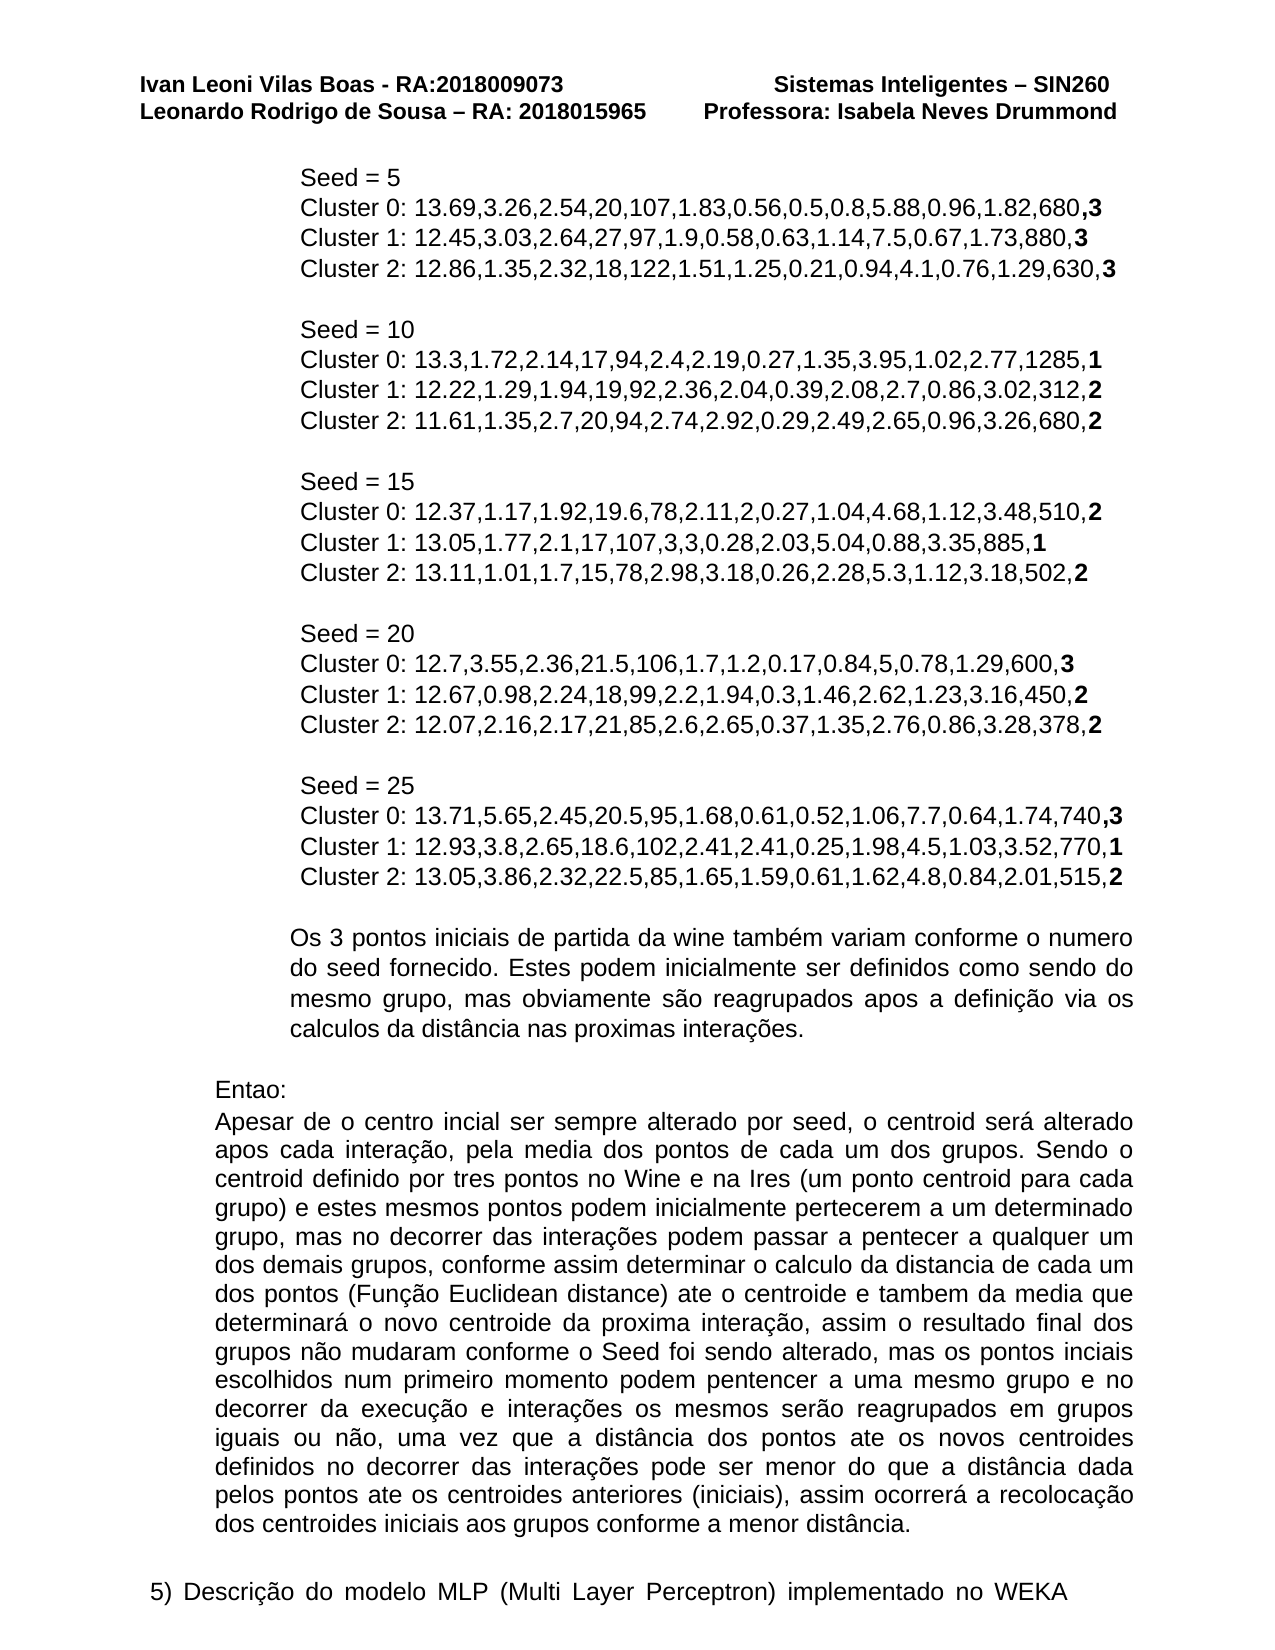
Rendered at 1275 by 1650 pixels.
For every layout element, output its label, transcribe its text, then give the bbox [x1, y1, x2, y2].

text Seed = 10 [300, 314, 1135, 343]
text Cluster 1: 12.67,0.98,2.24,18,99,2.2,1.94,0.3,1.46,2.62,1.23,3.16,450,2 [300, 679, 1135, 708]
text Apesar de o centro incial ser sempre alterado por seed, o centroid será alterado apos cada interação, pela media dos pontos de cada um dos grupos. Sendo o centroid definido por tres pontos no Wine e na Ires (um ponto centroid para cada grupo) e estes mesmos pontos podem inicialmente pertecerem a um determinado grupo, mas no decorrer das interações podem passar a pentecer a qualquer um dos demais grupos, conforme assim determinar o calculo da distancia de cada um dos pontos (Função Euclidean distance) ate o centroide e tambem da media que determinará o novo centroide da proxima interação, assim o resultado final dos grupos não mudaram conforme o Seed foi sendo alterado, mas os pontos inciais escolhidos num primeiro momento podem pentencer a uma mesmo grupo e no decorrer da execução e interações os mesmos serão reagrupados em grupos iguais ou não, uma vez que a distância dos pontos ate os novos centroides definidos no decorrer das interações pode ser menor do que a distância dada pelos pontos ate os centroides anteriores (iniciais), assim ocorrerá a recolocação dos centroides iniciais aos grupos conforme a menor distância. [214, 1106, 1135, 1538]
text Cluster 0: 12.7,3.55,2.36,21.5,106,1.7,1.2,0.17,0.84,5,0.78,1.29,600,3 [300, 649, 1135, 678]
text Cluster 0: 12.37,1.17,1.92,19.6,78,2.11,2,0.27,1.04,4.68,1.12,3.48,510,2 [300, 497, 1135, 526]
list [150, 1577, 1124, 1606]
text Seed = 15 [300, 467, 1135, 495]
text Cluster 2: 11.61,1.35,2.7,20,94,2.74,2.92,0.29,2.49,2.65,0.96,3.26,680,2 [300, 406, 1135, 434]
text Cluster 2: 13.05,3.86,2.32,22.5,85,1.65,1.59,0.61,1.62,4.8,0.84,2.01,515,2 [300, 862, 1135, 891]
text Os 3 pontos iniciais de partida da wine também variam conforme o numero do seed fornecido. Estes podem inicialmente ser definidos como sendo do mesmo grupo, mas obviamente são reagrupados apos a definição via os calculos da distância nas proximas interações. [289, 923, 1135, 1043]
text Seed = 20 [300, 619, 1135, 647]
text Cluster 2: 12.86,1.35,2.32,18,122,1.51,1.25,0.21,0.94,4.1,0.76,1.29,630,3 [300, 254, 1135, 282]
text Cluster 0: 13.69,3.26,2.54,20,107,1.83,0.56,0.5,0.8,5.88,0.96,1.82,680,3 [300, 193, 1135, 222]
list Entao: [214, 1075, 1135, 1104]
text Cluster 1: 12.93,3.8,2.65,18.6,102,2.41,2.41,0.25,1.98,4.5,1.03,3.52,770,1 [300, 832, 1135, 860]
text Cluster 2: 13.11,1.01,1.7,15,78,2.98,3.18,0.26,2.28,5.3,1.12,3.18,502,2 [300, 558, 1135, 587]
text Cluster 2: 12.07,2.16,2.17,21,85,2.6,2.65,0.37,1.35,2.76,0.86,3.28,378,2 [300, 710, 1135, 739]
text Cluster 0: 13.71,5.65,2.45,20.5,95,1.68,0.61,0.52,1.06,7.7,0.64,1.74,740,3 [300, 801, 1135, 830]
text Cluster 1: 13.05,1.77,2.1,17,107,3,3,0.28,2.03,5.04,0.88,3.35,885,1 [300, 527, 1135, 556]
text Cluster 1: 12.45,3.03,2.64,27,97,1.9,0.58,0.63,1.14,7.5,0.67,1.73,880,3 [300, 223, 1135, 252]
text Seed = 5 [300, 162, 1135, 191]
text Cluster 0: 13.3,1.72,2.14,17,94,2.4,2.19,0.27,1.35,3.95,1.02,2.77,1285,1 [300, 345, 1135, 374]
text Cluster 1: 12.22,1.29,1.94,19,92,2.36,2.04,0.39,2.08,2.7,0.86,3.02,312,2 [300, 375, 1135, 404]
text Seed = 25 [300, 771, 1135, 799]
